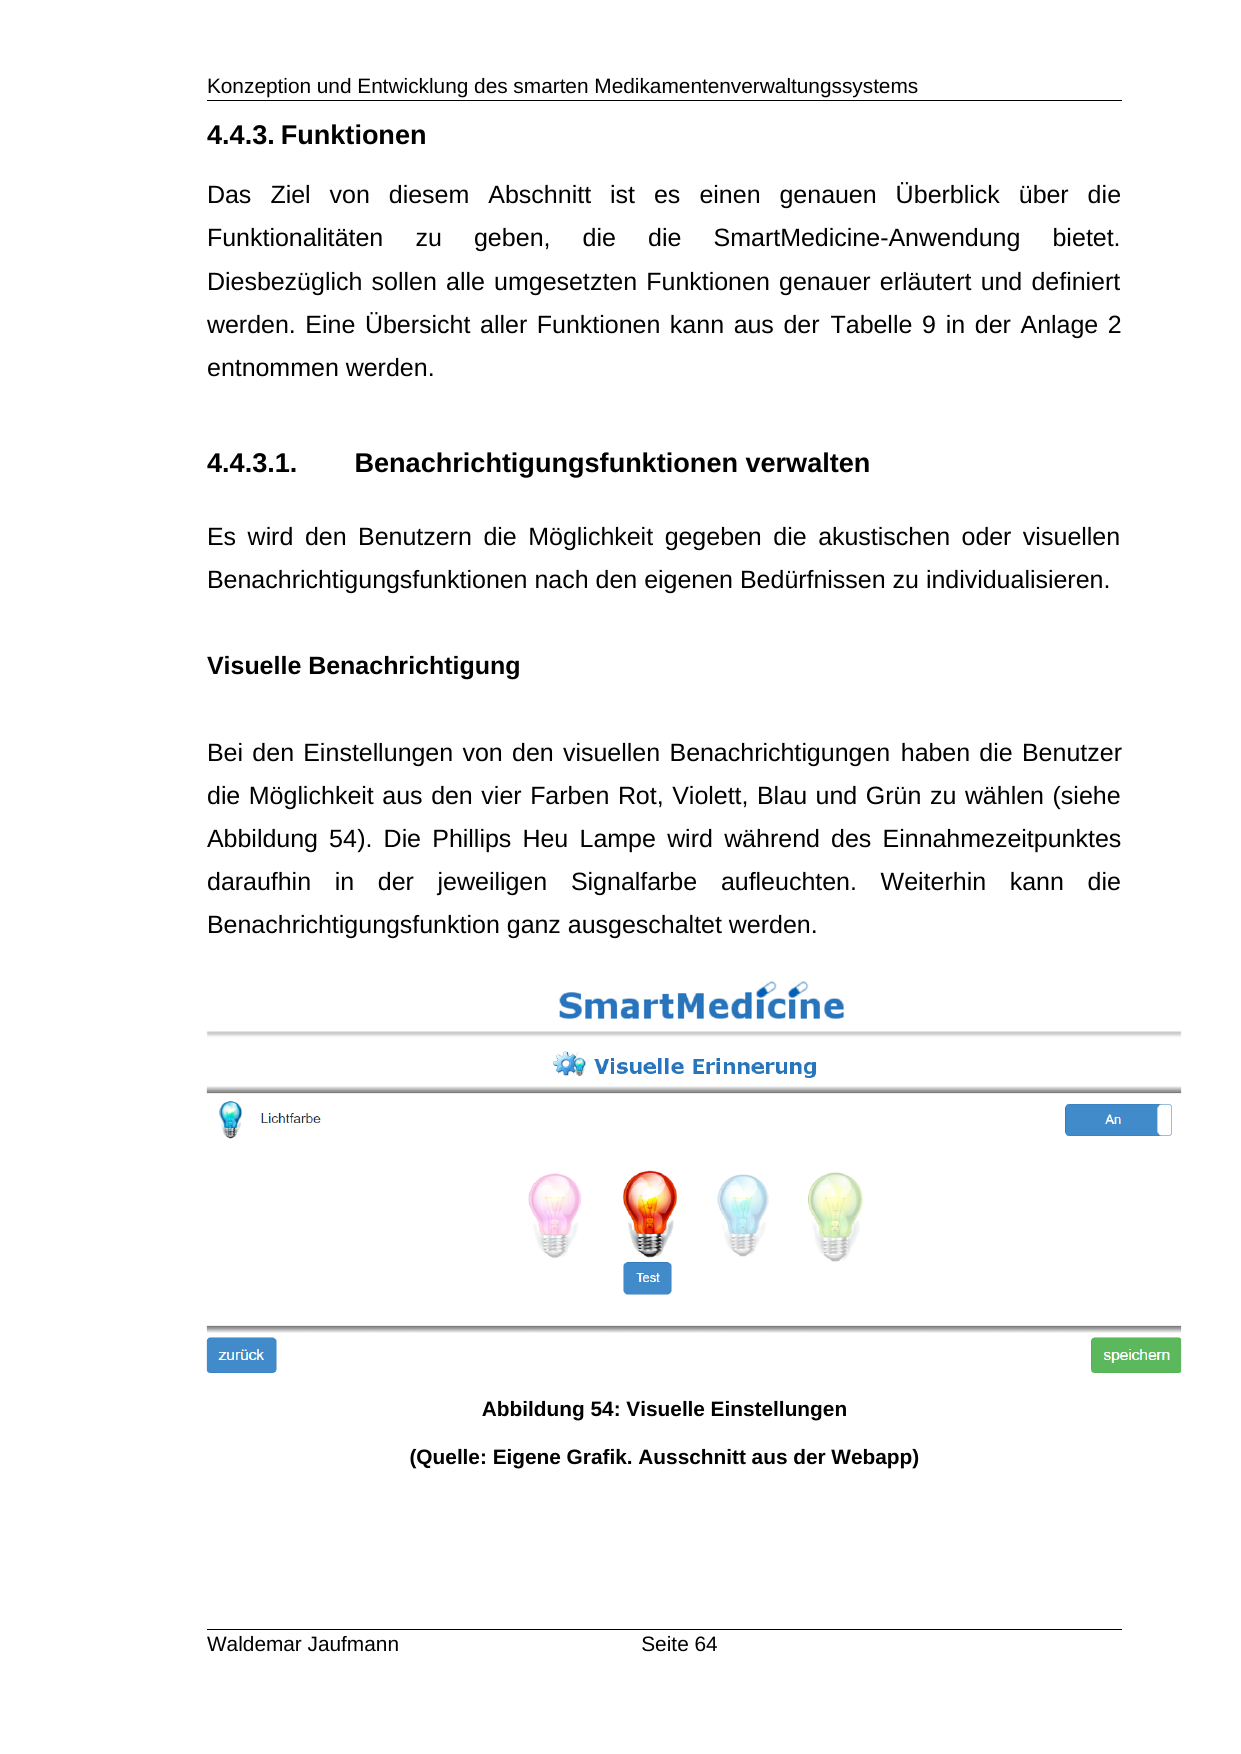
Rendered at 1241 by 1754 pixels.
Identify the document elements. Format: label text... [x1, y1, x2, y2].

subtitle Benachrichtigungsfunktionen verwalten [207, 445, 1122, 479]
text (Quelle: Eigene Grafik. Ausschnitt aus der Webapp) [207, 1445, 1122, 1469]
text Visuelle Benachrichtigung [207, 651, 1122, 680]
text Bei den Einstellungen von den visuellen Benachrichtigungen haben die Benutzer die Möglichkeit aus den vier Farben Rot, Violett, Blau und Grün zu wählen (siehe Abbildung 54). Die Phillips Heu Lampe wird während des Einnahmezeitpunktes daraufhin in der jeweiligen Signalfarbe aufleuchten. Weiterhin kann die Benachrichtigungsfunktion ganz ausgeschaltet werden. [207, 737, 1122, 939]
subtitle Funktionen [207, 118, 1122, 151]
picture [206, 981, 1182, 1385]
text Das Ziel von diesem Abschnitt ist es einen genauen Überblick über die Funktionalitäten zu geben, die die SmartMedicine-Anwendung bietet. Diesbezüglich sollen alle umgesetzten Funktionen genauer erläutert und definiert werden. Eine Übersicht aller Funktionen kann aus der Tabelle 9 in der Anlage 2 entnommen werden. [207, 180, 1122, 381]
text Es wird den Benutzern die Möglichkeit gegeben die akustischen oder visuellen Benachrichtigungsfunktionen nach den eigenen Bedürfnissen zu individualisieren. [207, 522, 1122, 594]
text Abbildung 54: Visuelle Einstellungen [207, 1397, 1122, 1421]
